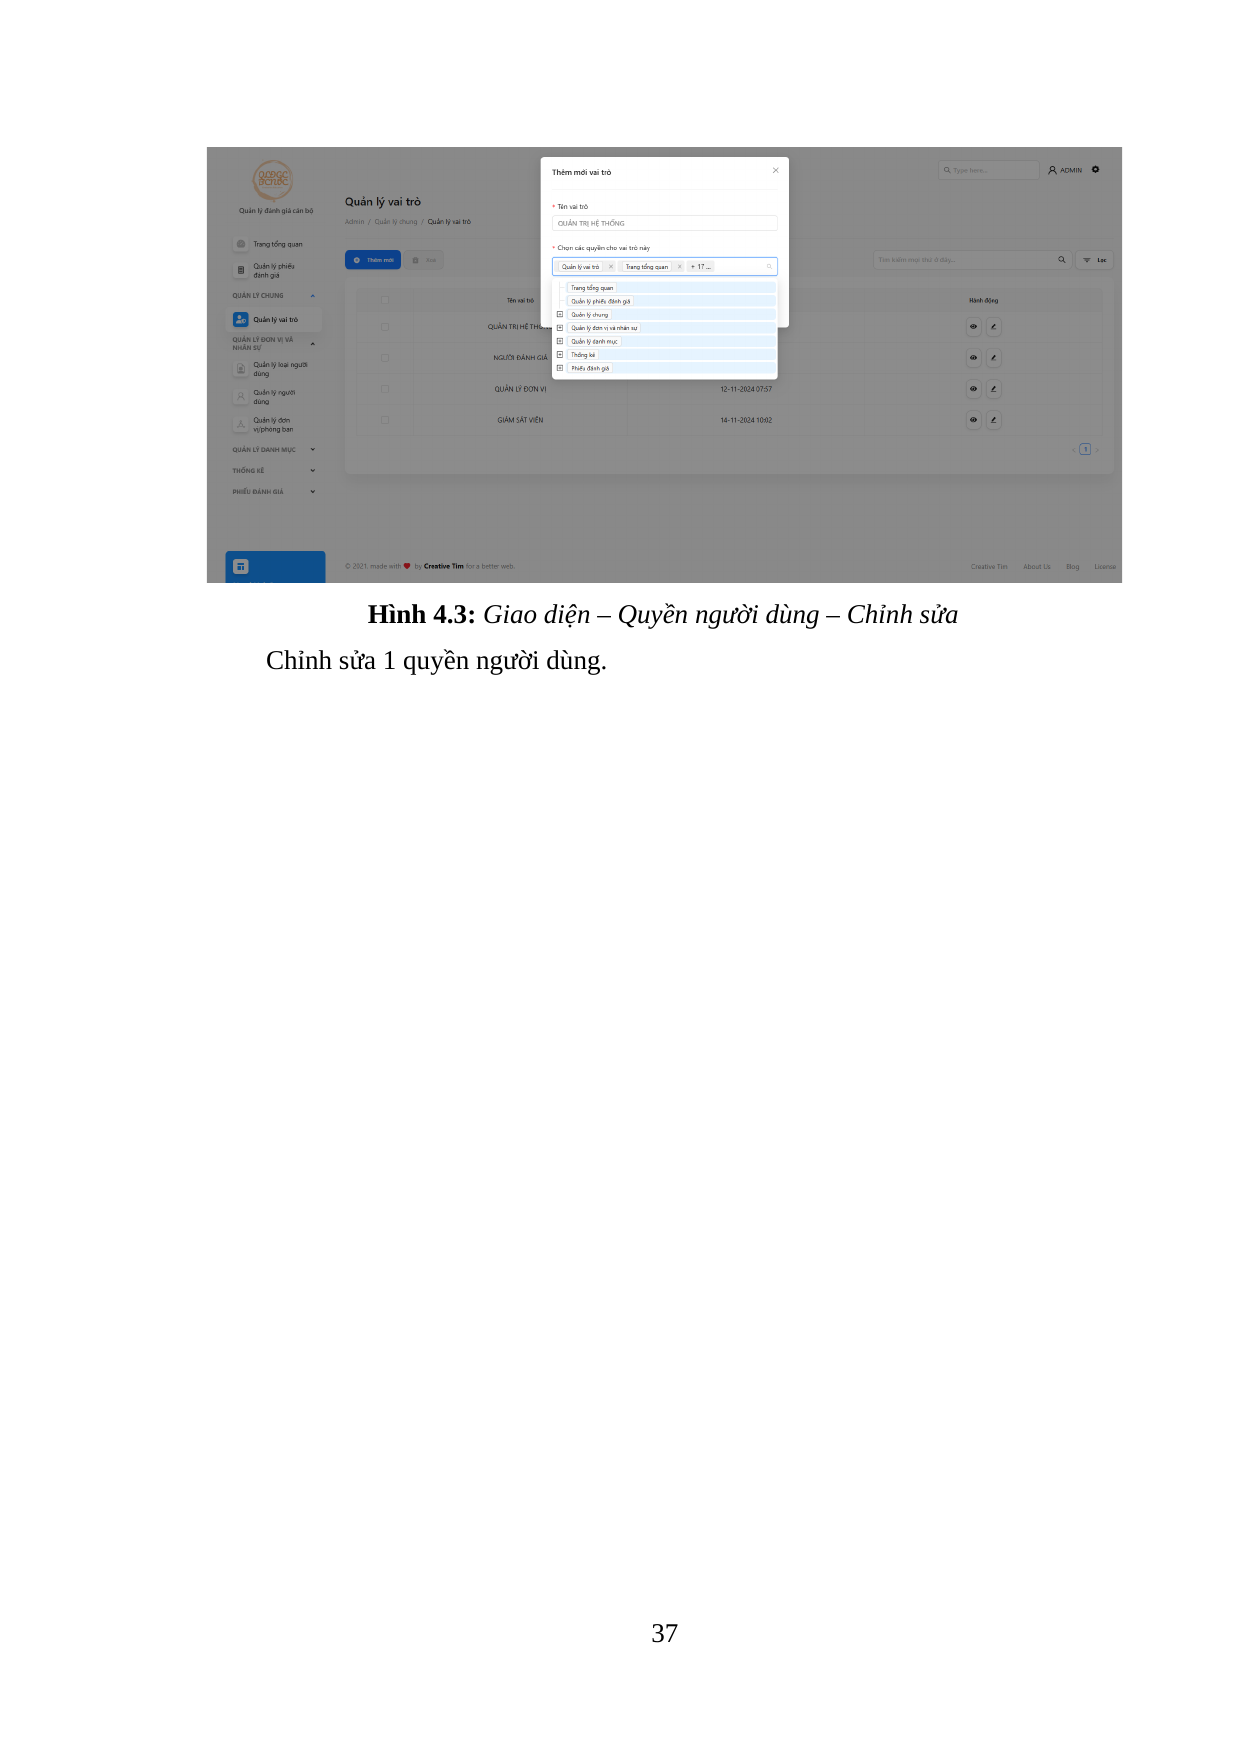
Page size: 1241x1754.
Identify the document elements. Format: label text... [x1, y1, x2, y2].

title Giao diện – Quyền người dùng – Chỉnh sửa [207, 598, 1122, 629]
picture [206, 147, 1123, 583]
text Chỉnh sửa 1 quyền người dùng. [207, 644, 1122, 676]
